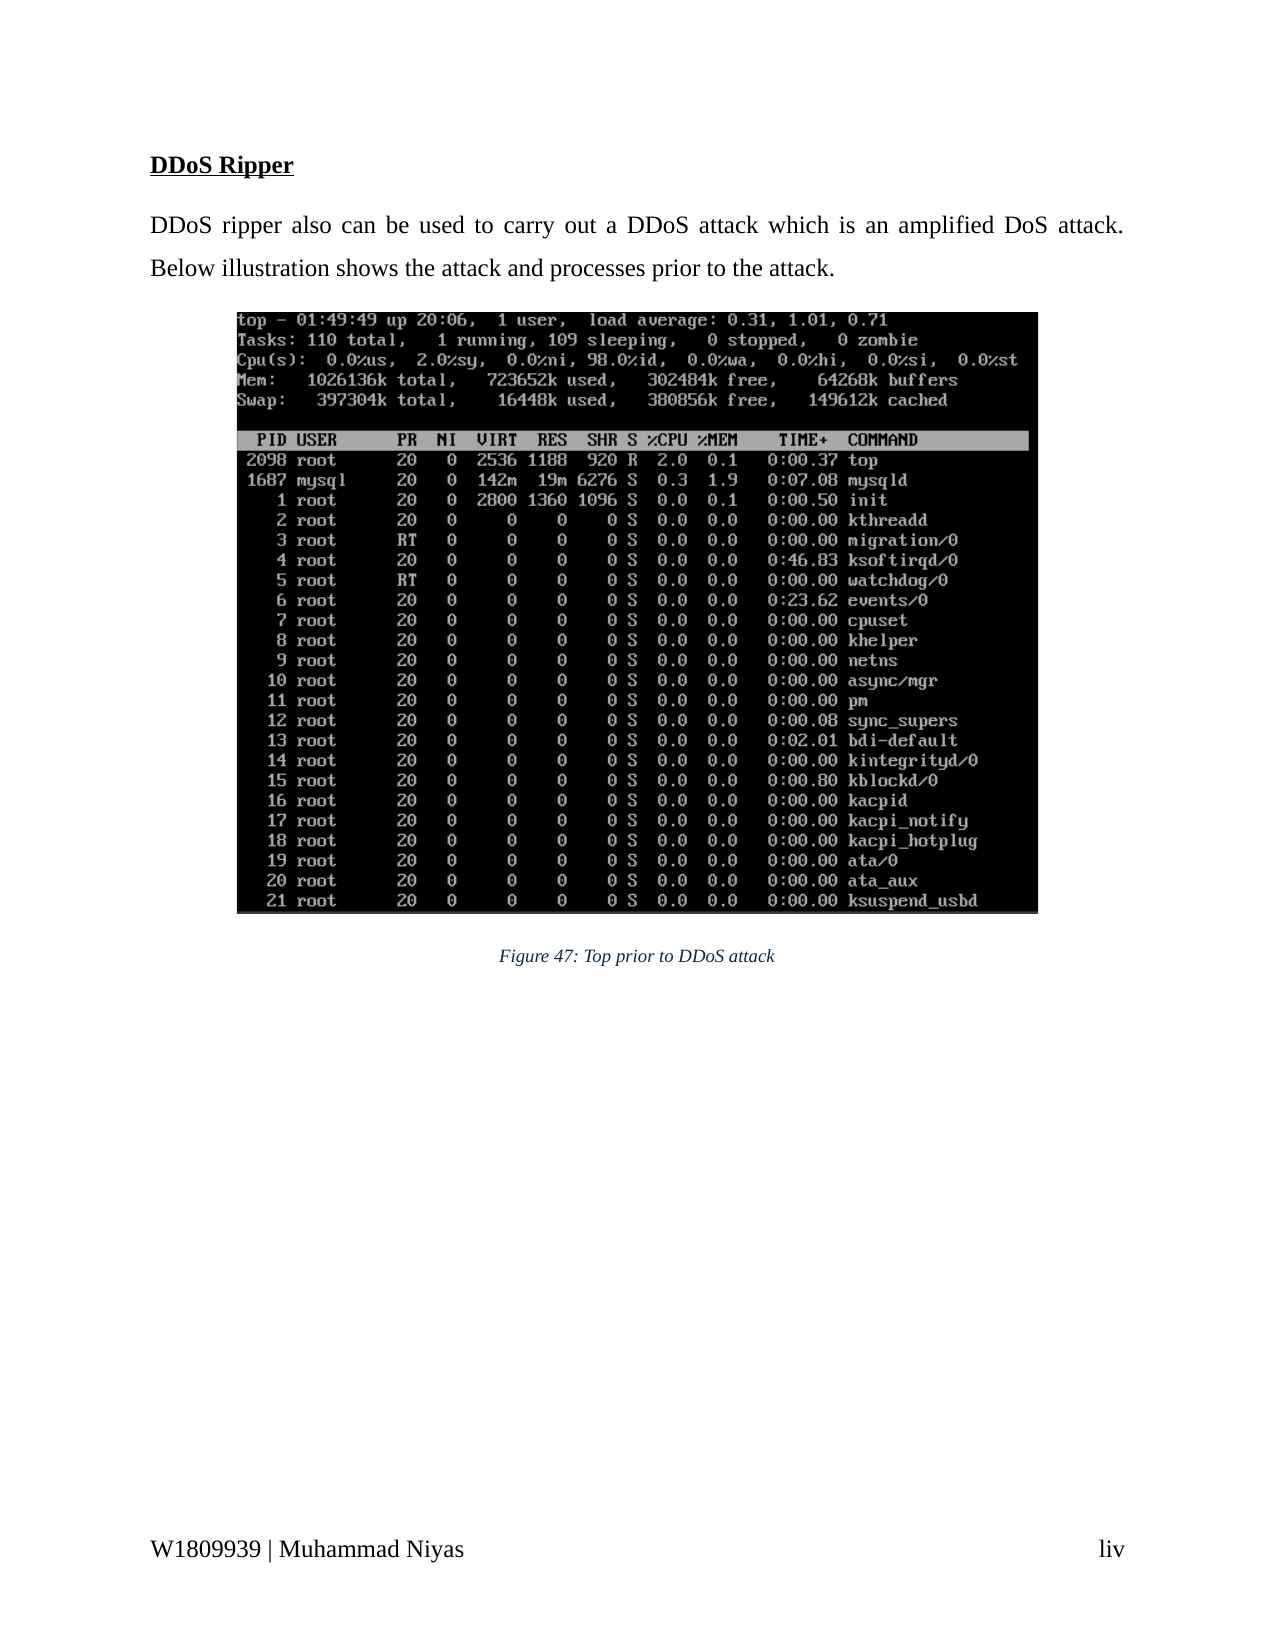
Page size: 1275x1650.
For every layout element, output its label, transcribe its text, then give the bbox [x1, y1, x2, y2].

text DDoS Ripper [150, 150, 1125, 179]
text Figure 47: Top prior to DDoS attack [150, 945, 1125, 967]
text DDoS ripper also can be used to carry out a DDoS attack which is an amplified DoS attack. Below illustration shows the attack and processes prior to the attack. [150, 210, 1125, 282]
picture [236, 312, 1039, 914]
